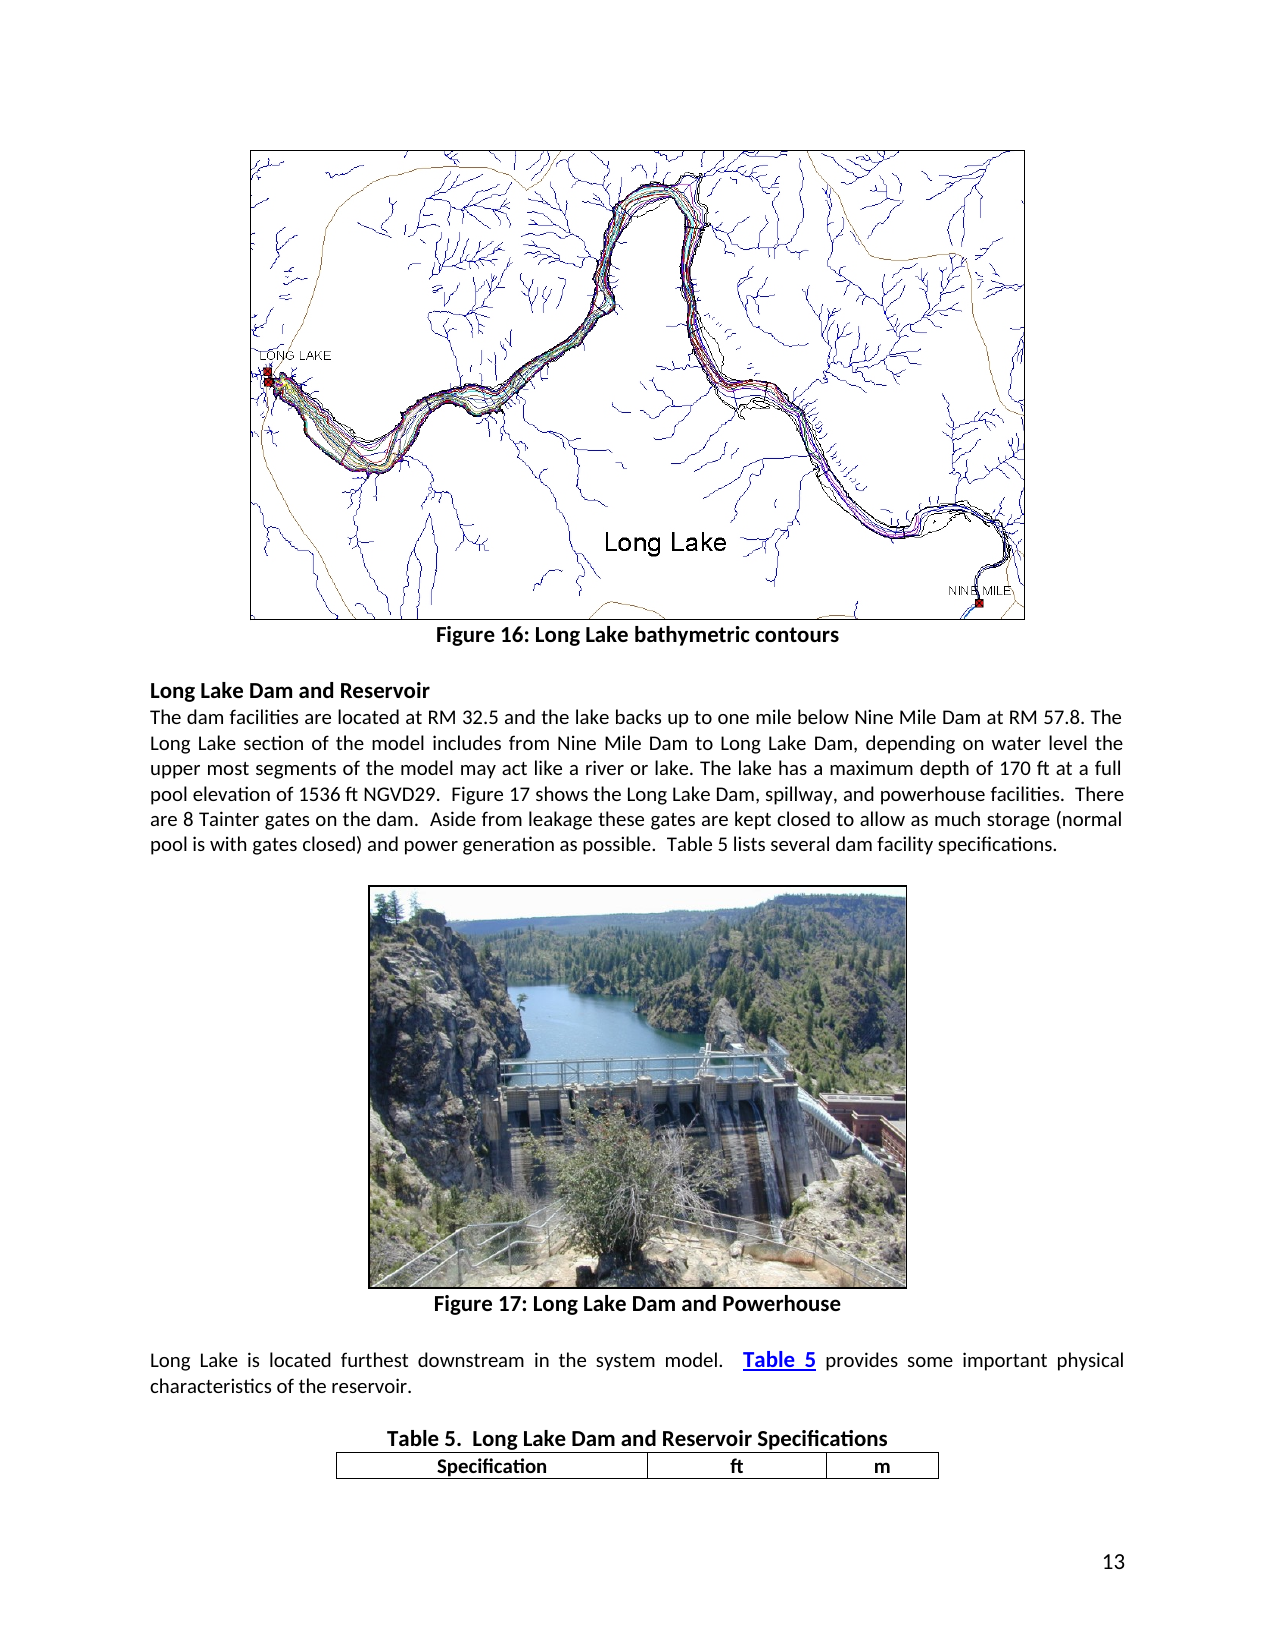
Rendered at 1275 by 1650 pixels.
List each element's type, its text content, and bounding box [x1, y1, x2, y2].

text Long Lake Dam and Reservoir [150, 676, 1125, 704]
text The dam facilities are located at RM 32.5 and the lake backs up to one mile below Nine Mile Dam at RM 57.8. The Long Lake section of the model includes from Nine Mile Dam to Long Lake Dam, depending on water level the upper most segments of the model may act like a river or lake. The lake has a maximum depth of 170 ft at a full pool elevation of 1536 ft NGVD29. Figure 17 shows the Long Lake Dam, spillway, and powerhouse facilities. There are 8 Tainter gates on the dam. Aside from leakage these gates are kept closed to allow as much storage (normal pool is with gates closed) and power generation as possible. Table 5 lists several dam facility specifications. [150, 704, 1125, 857]
text Long Lake is located furthest downstream in the system model. Table 5 provides some important physical characteristics of the reservoir. [150, 1345, 1125, 1398]
picture [251, 151, 1024, 619]
picture [370, 887, 906, 1287]
table_header ft [648, 1453, 826, 1478]
text Figure 16: Long Lake bathymetric contours [150, 620, 1125, 648]
text Table 5. Long Lake Dam and Reservoir Specifications [150, 1424, 1125, 1452]
table_header m [827, 1453, 938, 1478]
text Figure 17: Long Lake Dam and Powerhouse [150, 1289, 1125, 1317]
table_header Specification [337, 1453, 647, 1478]
